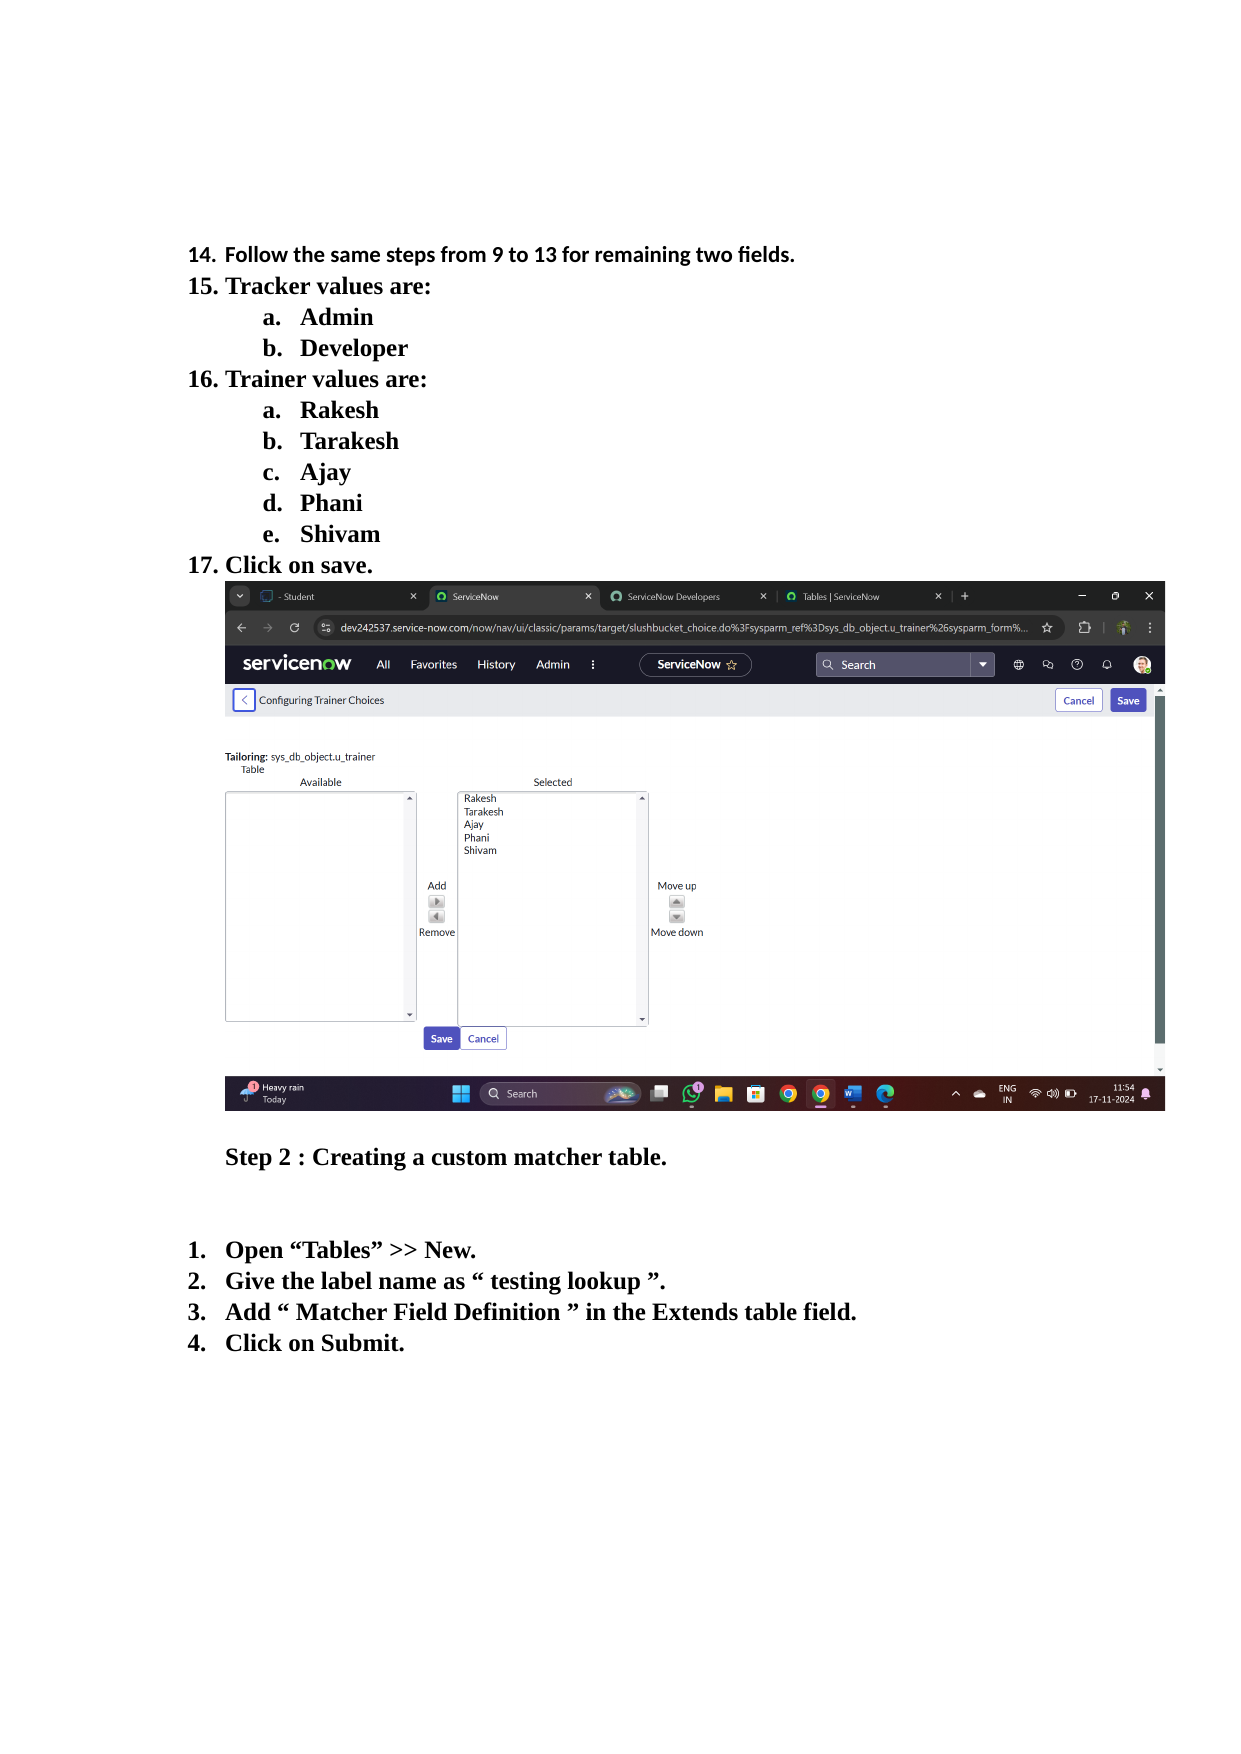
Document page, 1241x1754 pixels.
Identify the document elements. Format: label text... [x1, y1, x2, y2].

list Rakesh [262, 395, 1090, 424]
list Give the label name as “ testing lookup ”. [187, 1266, 1090, 1294]
list Follow the same steps from 9 to 13 for remaining two fields. [187, 241, 1090, 269]
list Phani [262, 488, 1090, 517]
list Add “ Matcher Field Definition ” in the Extends table field. [187, 1297, 1090, 1326]
list Shivam [262, 519, 1090, 548]
list Tracker values are: [187, 271, 1090, 299]
list Admin [262, 302, 1090, 331]
list Step 2 : Creating a custom matcher table. [225, 1142, 1090, 1171]
list Ajay [262, 457, 1090, 486]
list Developer [262, 333, 1090, 362]
list Open “Tables” >> New. [187, 1235, 1090, 1263]
list Click on save. [187, 550, 1090, 579]
list Trainer values are: [187, 364, 1090, 393]
list Click on Submit. [187, 1328, 1090, 1357]
picture [225, 581, 1166, 1111]
list Tarakesh [262, 426, 1090, 455]
